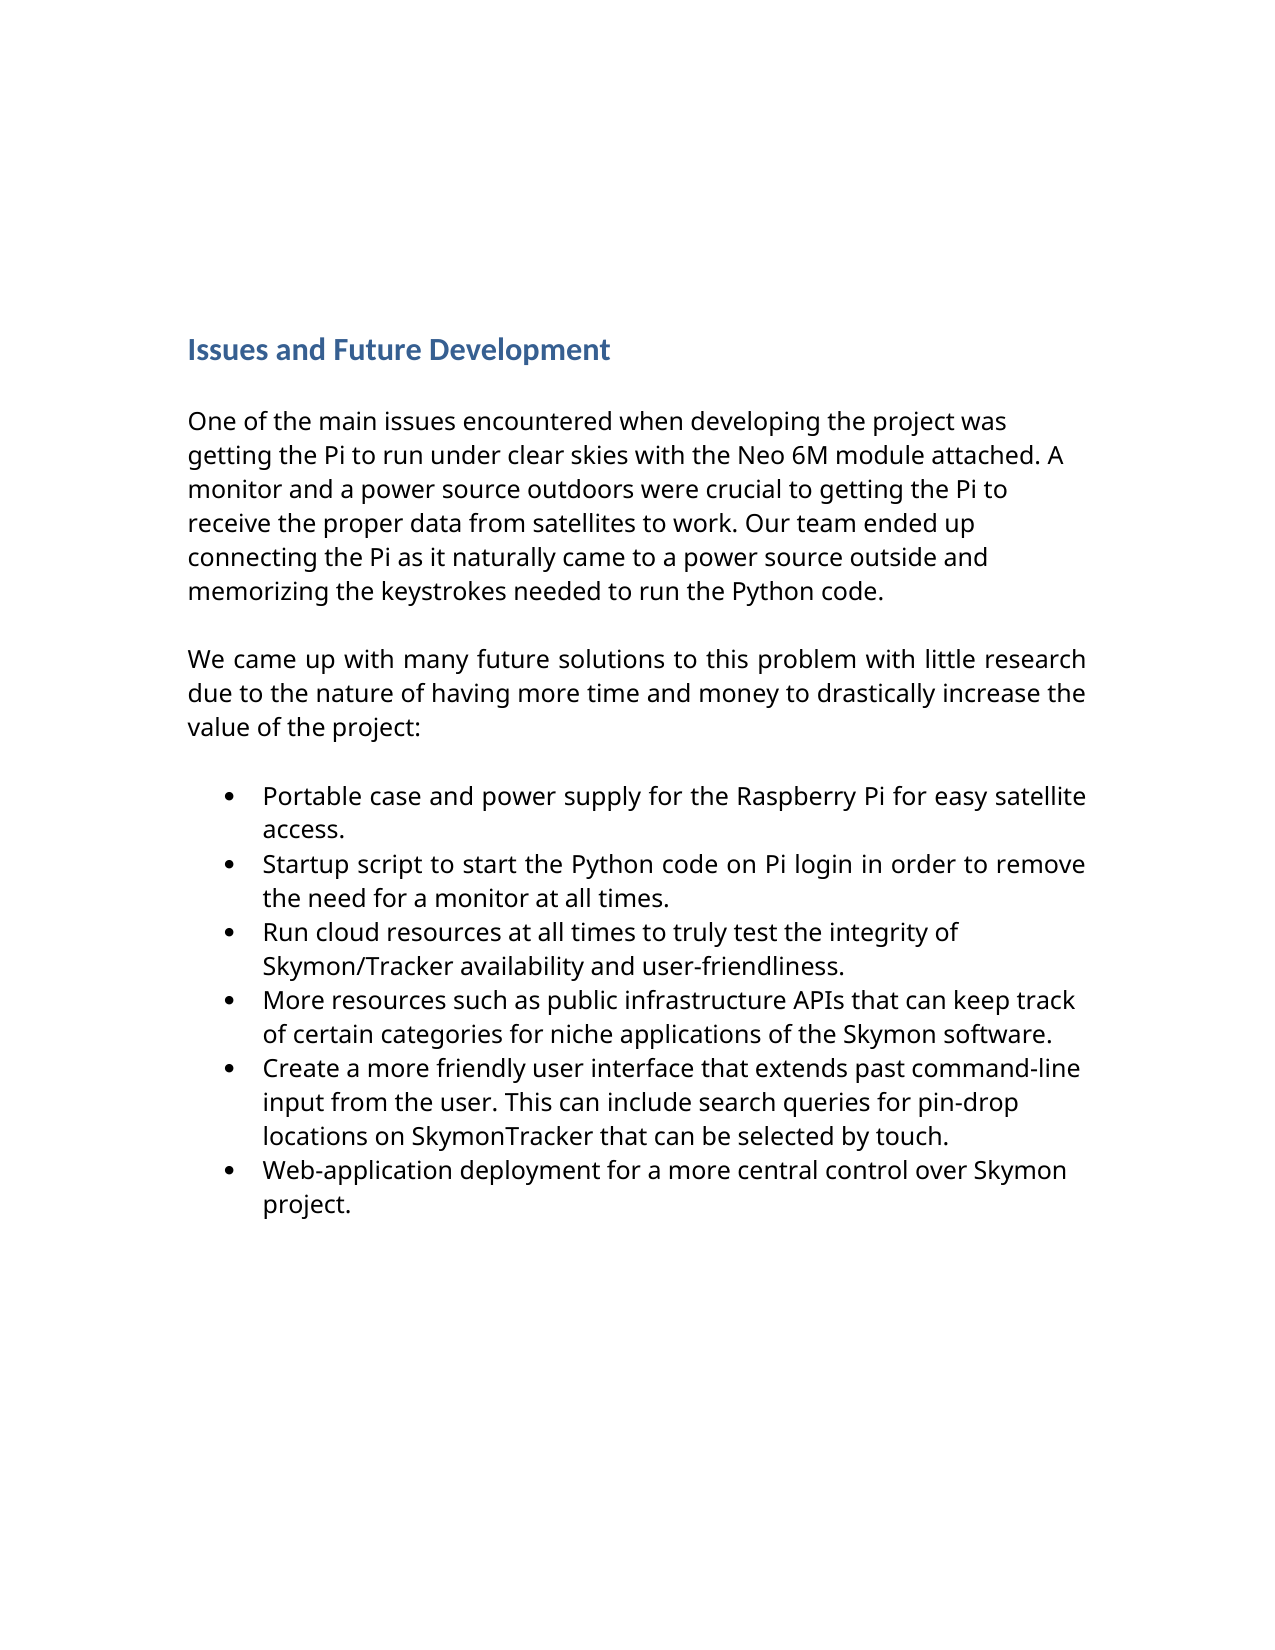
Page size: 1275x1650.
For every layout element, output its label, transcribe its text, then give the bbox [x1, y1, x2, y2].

list More resources such as public infrastructure APIs that can keep track of certain categories for niche applications of the Skymon software. [225, 982, 1087, 1051]
text One of the main issues encountered when developing the project was getting the Pi to run under clear skies with the Neo 6M module attached. A monitor and a power source outdoors were crucial to getting the Pi to receive the proper data from satellites to work. Our team ended up connecting the Pi as it naturally came to a power source outside and memorizing the keystrokes needed to run the Python code. [187, 403, 1087, 608]
list Run cloud resources at all times to truly test the integrity of Skymon/Tracker availability and user-friendliness. [225, 914, 1087, 982]
text We came up with many future solutions to this problem with little research due to the nature of having more time and money to drastically increase the value of the project: [187, 642, 1087, 744]
list Portable case and power supply for the Raspberry Pi for easy satellite access. [225, 778, 1087, 846]
list Web-application deployment for a more central control over Skymon project. [225, 1153, 1087, 1221]
list Create a more friendly user interface that extends past command-line input from the user. This can include search queries for pin-drop locations on SkymonTracker that can be selected by touch. [225, 1051, 1087, 1153]
list Startup script to start the Python code on Pi login in order to remove the need for a monitor at all times. [225, 846, 1087, 914]
subtitle Issues and Future Development [187, 329, 1087, 369]
